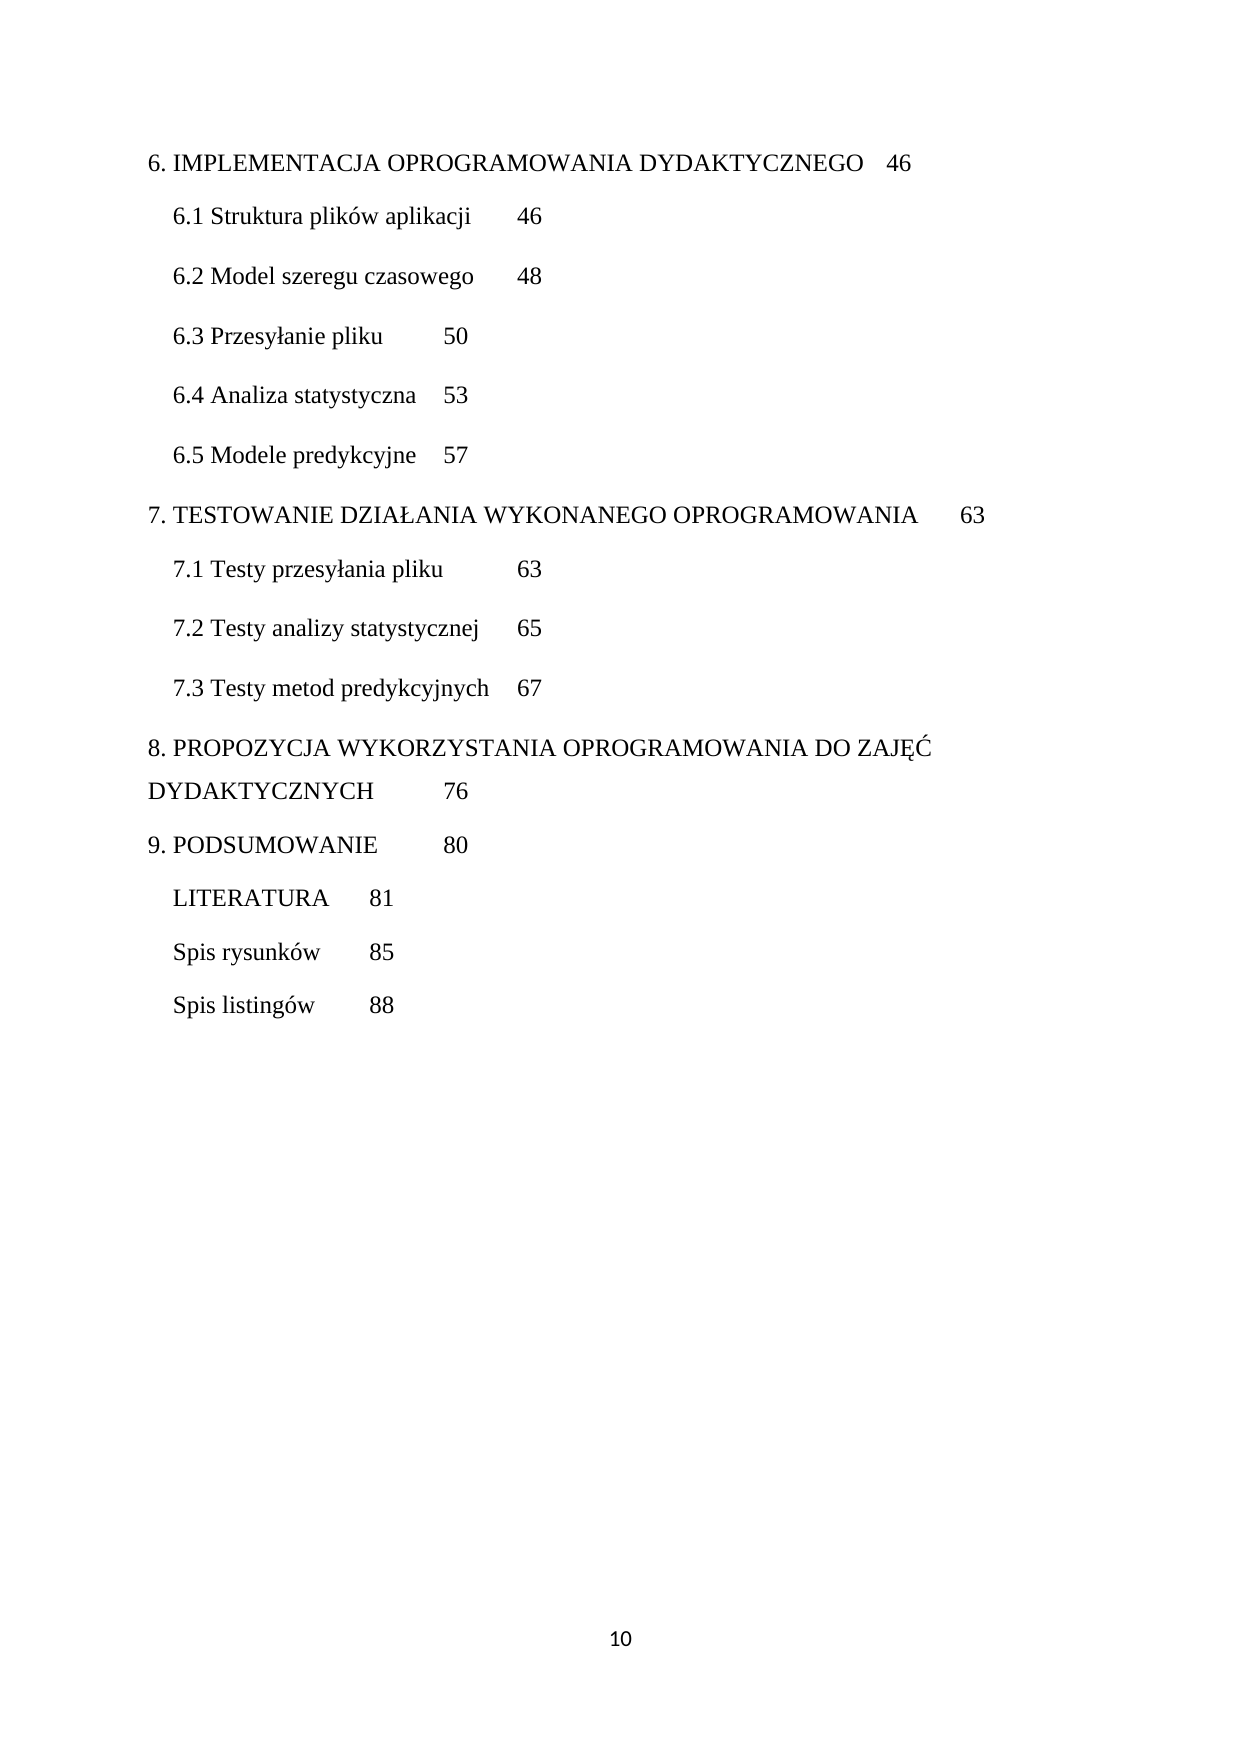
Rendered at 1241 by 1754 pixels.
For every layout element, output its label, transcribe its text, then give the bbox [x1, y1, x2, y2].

text Spis listingów 88 [148, 990, 1093, 1019]
text 6.2 Model szeregu czasowego 48 [148, 261, 1093, 290]
text Spis rysunków 85 [148, 937, 1093, 966]
text 7.3 Testy metod predykcyjnych 67 [148, 673, 1093, 702]
text 7.2 Testy analizy statystycznej 65 [148, 613, 1093, 642]
text 7.1 Testy przesyłania pliku 63 [148, 554, 1093, 582]
text 6. IMPLEMENTACJA OPROGRAMOWANIA DYDAKTYCZNEGO 46 [148, 148, 1093, 176]
text LITERATURA 81 [148, 883, 1093, 912]
text 8. PROPOZYCJA WYKORZYSTANIA OPROGRAMOWANIA DO ZAJĘĆ DYDAKTYCZNYCH 76 [148, 733, 1093, 805]
text 7. TESTOWANIE DZIAŁANIA WYKONANEGO OPROGRAMOWANIA 63 [148, 500, 1093, 529]
text 6.4 Analiza statystyczna 53 [148, 381, 1093, 409]
text 6.3 Przesyłanie pliku 50 [148, 321, 1093, 349]
text 6.5 Modele predykcyjne 57 [148, 440, 1093, 469]
text 6.1 Struktura plików aplikacji 46 [148, 201, 1093, 230]
text 9. PODSUMOWANIE 80 [148, 830, 1093, 858]
